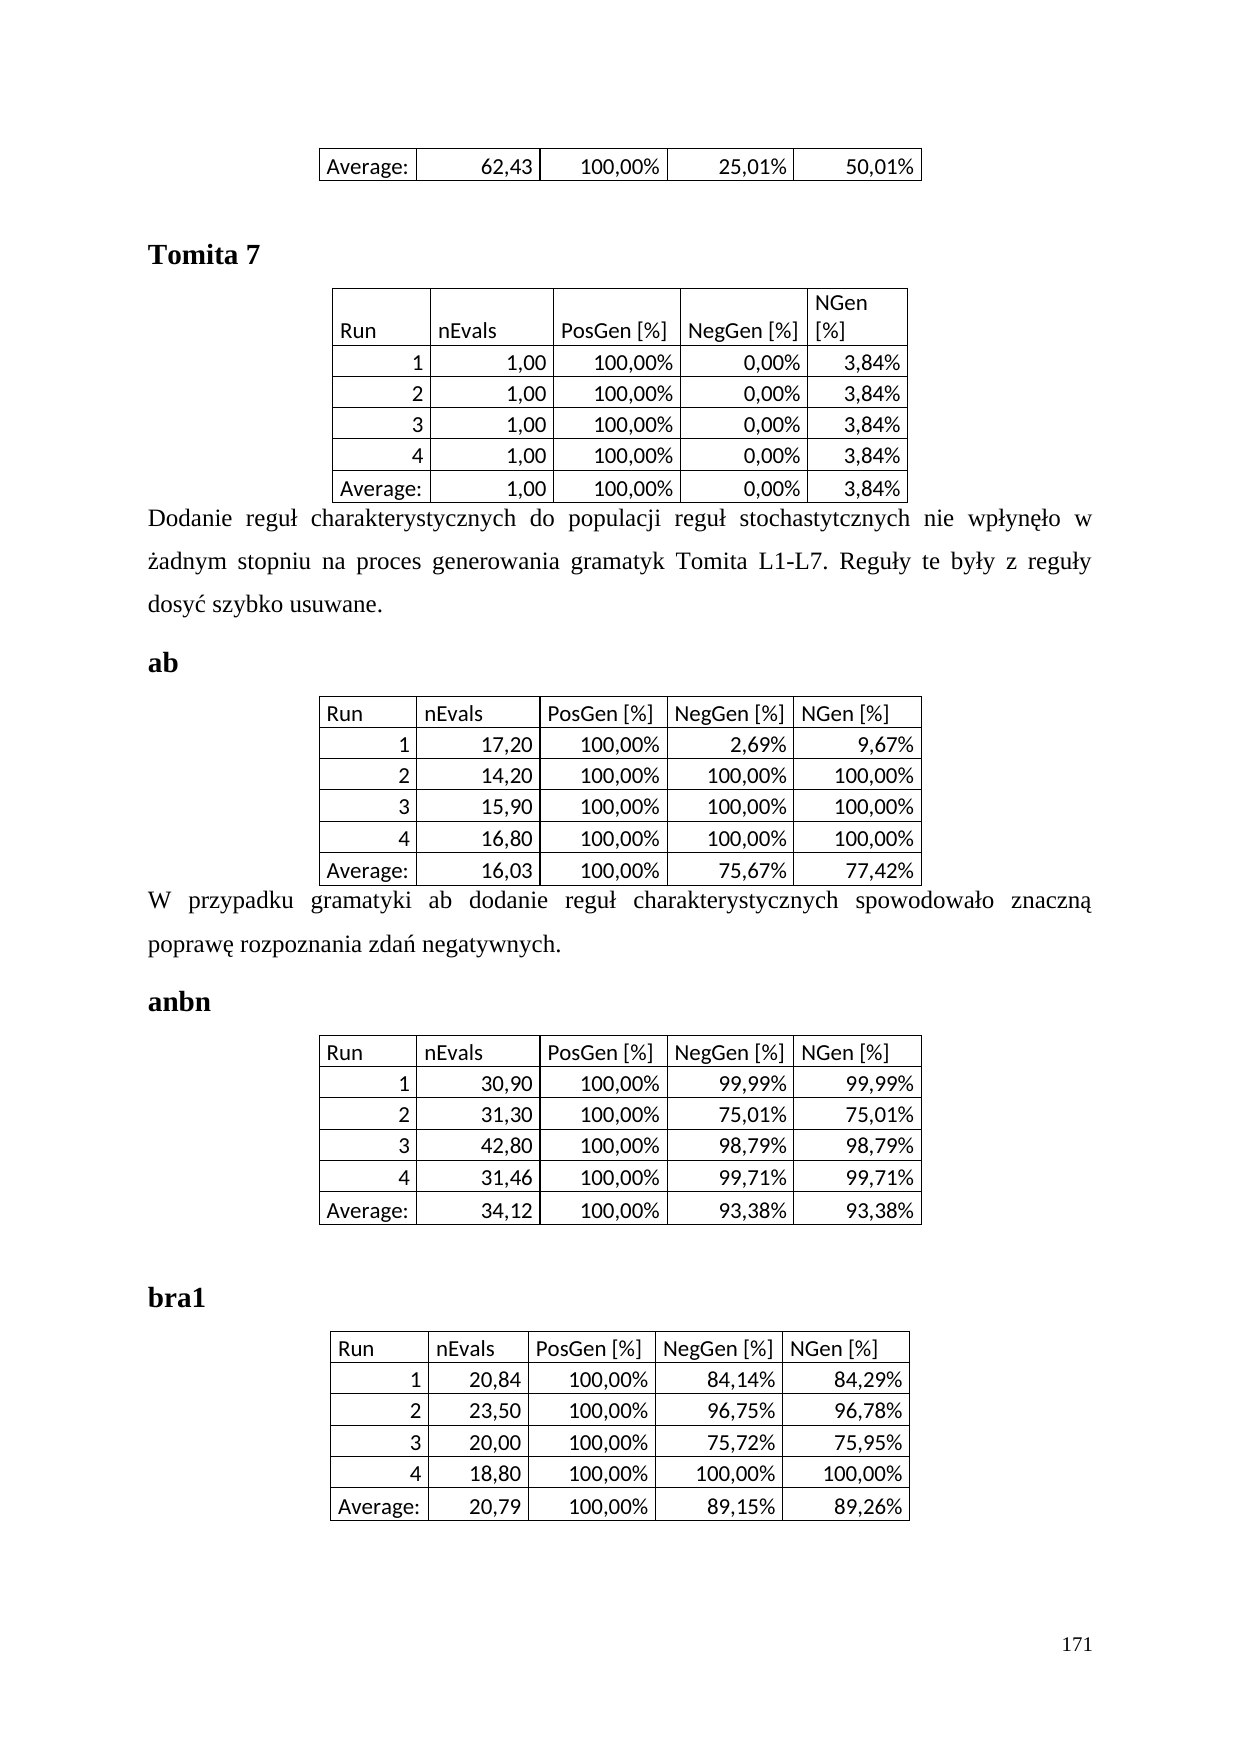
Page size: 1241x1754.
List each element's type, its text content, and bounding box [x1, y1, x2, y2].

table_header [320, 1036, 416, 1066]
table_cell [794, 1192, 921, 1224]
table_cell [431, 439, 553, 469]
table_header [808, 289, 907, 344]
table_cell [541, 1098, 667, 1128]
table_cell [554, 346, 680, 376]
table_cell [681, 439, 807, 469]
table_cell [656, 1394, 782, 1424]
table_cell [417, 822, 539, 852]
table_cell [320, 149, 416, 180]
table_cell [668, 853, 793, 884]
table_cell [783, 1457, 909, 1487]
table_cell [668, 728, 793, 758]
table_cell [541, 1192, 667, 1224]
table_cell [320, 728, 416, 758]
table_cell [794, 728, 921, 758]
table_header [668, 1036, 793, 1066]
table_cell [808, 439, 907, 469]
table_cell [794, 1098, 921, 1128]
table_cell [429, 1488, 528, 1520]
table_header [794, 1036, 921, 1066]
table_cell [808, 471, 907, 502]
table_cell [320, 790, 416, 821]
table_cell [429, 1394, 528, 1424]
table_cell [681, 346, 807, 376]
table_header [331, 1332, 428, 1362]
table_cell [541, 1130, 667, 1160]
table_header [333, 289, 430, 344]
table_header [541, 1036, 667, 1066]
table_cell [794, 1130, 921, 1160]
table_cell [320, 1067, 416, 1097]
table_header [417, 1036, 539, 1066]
text Tomita 7 [148, 237, 1093, 271]
text ab [148, 645, 1093, 679]
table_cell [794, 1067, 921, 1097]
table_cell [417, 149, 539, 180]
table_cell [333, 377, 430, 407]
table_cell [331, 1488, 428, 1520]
text Dodanie reguł charakterystycznych do populacji reguł stochastytcznych nie wpłynęło w żadnym stopniu na proces generowania gramatyk Tomita L1-L7. Reguły te były z reguły dosyć szybko usuwane. [148, 503, 1093, 618]
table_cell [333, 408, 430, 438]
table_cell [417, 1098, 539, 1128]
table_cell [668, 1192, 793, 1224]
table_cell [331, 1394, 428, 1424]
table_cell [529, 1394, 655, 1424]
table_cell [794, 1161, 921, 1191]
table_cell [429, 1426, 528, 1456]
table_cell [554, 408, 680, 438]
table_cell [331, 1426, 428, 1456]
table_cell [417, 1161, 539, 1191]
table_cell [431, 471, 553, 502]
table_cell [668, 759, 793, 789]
text anbn [148, 984, 1093, 1018]
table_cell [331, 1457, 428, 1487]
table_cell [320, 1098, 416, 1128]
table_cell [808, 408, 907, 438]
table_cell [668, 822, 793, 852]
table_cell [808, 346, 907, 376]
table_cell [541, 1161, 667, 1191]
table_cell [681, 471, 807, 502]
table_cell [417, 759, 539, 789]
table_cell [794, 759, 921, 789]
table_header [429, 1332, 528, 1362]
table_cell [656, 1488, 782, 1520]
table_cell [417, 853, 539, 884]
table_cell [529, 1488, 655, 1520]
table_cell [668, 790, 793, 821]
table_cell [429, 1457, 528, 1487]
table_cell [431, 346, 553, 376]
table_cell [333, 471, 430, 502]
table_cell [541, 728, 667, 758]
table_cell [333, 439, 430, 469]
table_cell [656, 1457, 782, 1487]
text W przypadku gramatyki ab dodanie reguł charakterystycznych spowodowało znaczną poprawę rozpoznania zdań negatywnych. [148, 886, 1093, 957]
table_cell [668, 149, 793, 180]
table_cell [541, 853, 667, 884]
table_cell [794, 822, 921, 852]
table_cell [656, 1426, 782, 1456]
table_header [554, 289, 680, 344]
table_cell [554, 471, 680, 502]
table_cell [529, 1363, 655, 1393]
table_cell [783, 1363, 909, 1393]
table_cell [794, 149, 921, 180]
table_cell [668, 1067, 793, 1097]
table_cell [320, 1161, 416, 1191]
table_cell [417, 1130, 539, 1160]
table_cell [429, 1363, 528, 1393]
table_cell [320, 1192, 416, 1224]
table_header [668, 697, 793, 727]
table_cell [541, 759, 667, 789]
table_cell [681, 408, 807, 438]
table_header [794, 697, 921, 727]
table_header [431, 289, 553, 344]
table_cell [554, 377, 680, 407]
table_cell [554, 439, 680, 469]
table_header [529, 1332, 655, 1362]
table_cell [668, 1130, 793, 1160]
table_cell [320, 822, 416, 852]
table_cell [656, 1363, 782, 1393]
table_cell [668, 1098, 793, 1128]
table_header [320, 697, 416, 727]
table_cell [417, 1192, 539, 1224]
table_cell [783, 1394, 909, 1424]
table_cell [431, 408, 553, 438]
text bra1 [148, 1280, 1093, 1314]
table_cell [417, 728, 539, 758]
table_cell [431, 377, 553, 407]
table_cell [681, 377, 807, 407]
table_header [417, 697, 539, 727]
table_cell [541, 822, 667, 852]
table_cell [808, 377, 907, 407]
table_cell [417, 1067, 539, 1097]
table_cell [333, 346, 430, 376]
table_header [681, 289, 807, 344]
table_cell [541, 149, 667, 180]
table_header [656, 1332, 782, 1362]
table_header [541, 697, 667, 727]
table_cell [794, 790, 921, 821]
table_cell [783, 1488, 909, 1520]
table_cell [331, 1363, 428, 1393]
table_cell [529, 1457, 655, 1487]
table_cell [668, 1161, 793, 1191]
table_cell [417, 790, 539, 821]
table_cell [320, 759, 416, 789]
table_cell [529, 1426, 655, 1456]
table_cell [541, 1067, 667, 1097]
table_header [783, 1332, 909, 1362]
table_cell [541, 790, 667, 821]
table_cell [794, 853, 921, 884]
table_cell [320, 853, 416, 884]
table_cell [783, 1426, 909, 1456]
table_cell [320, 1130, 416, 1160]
